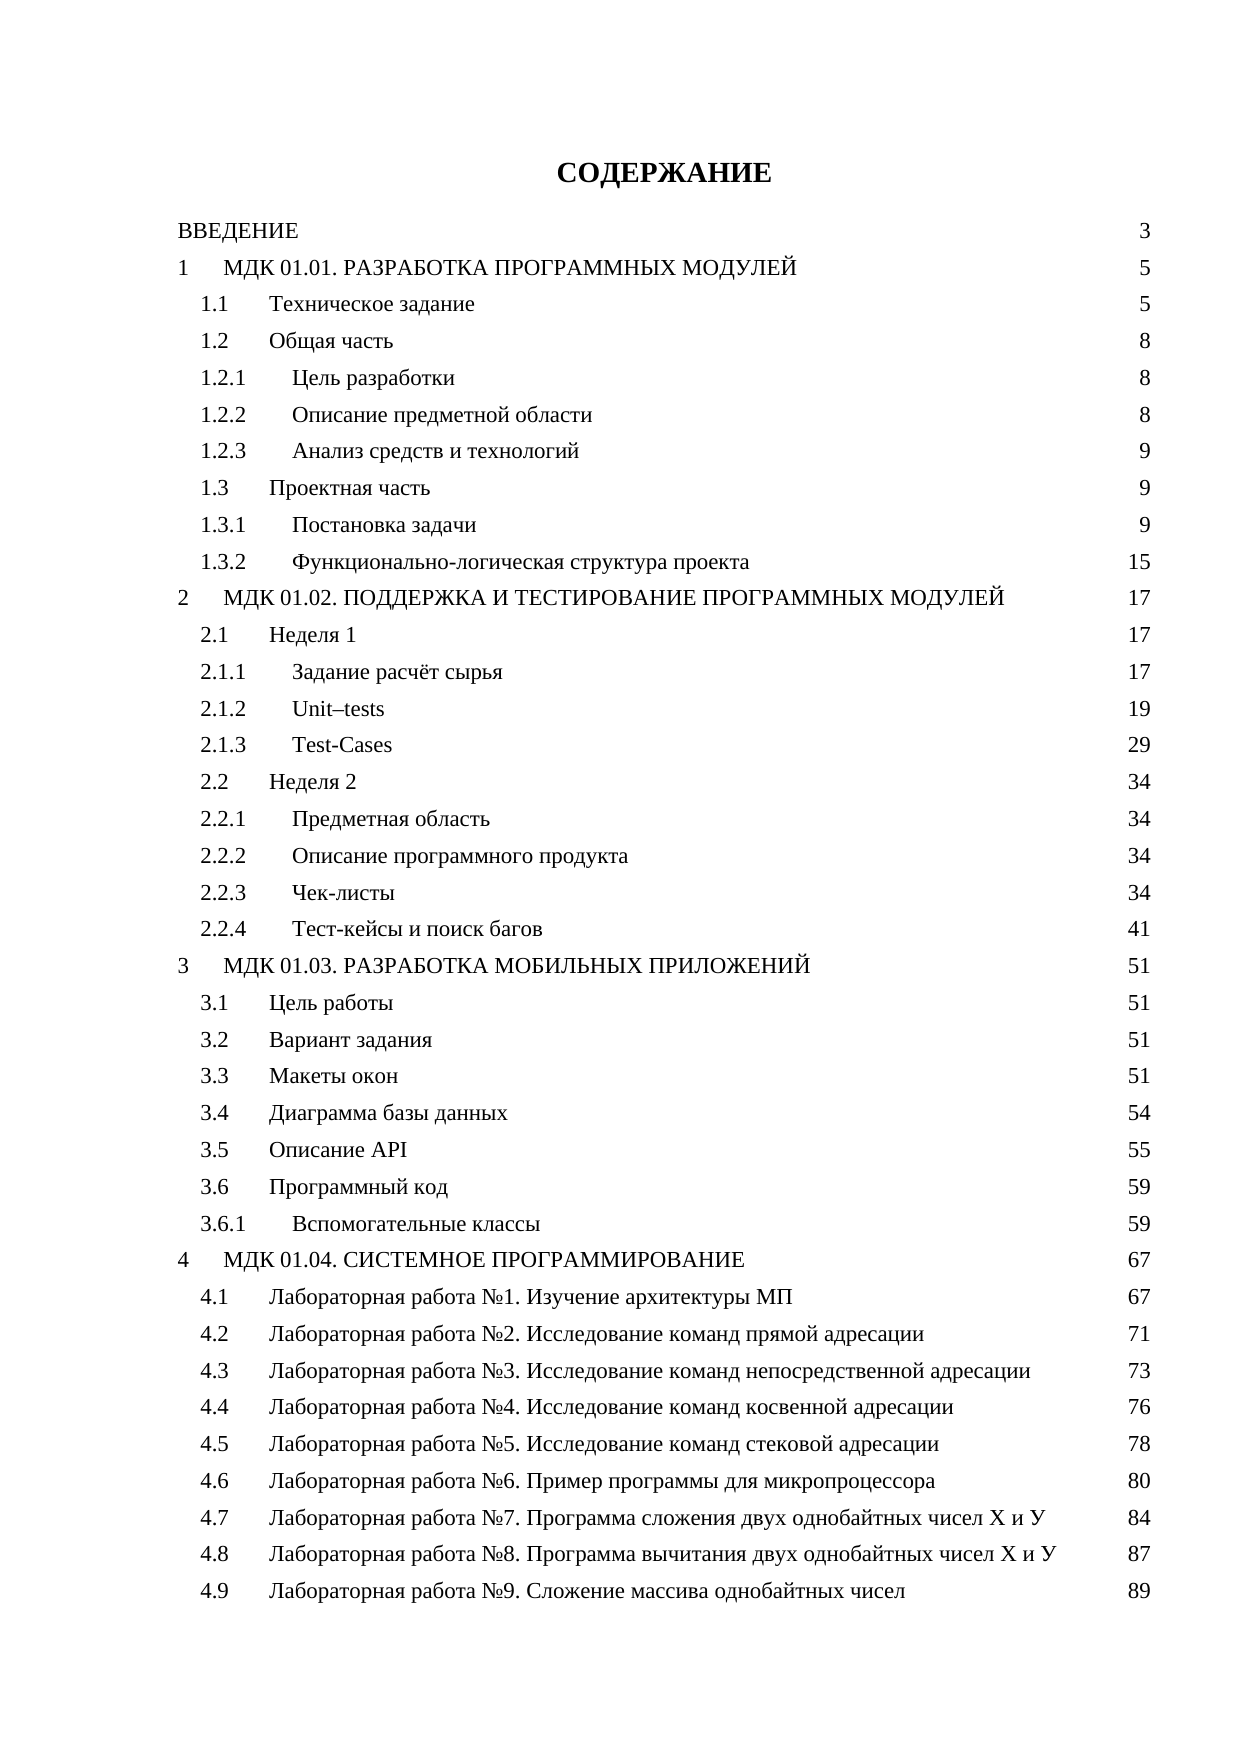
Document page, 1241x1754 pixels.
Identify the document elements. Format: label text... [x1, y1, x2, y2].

text СОДЕРЖАНИЕ [177, 156, 1152, 189]
